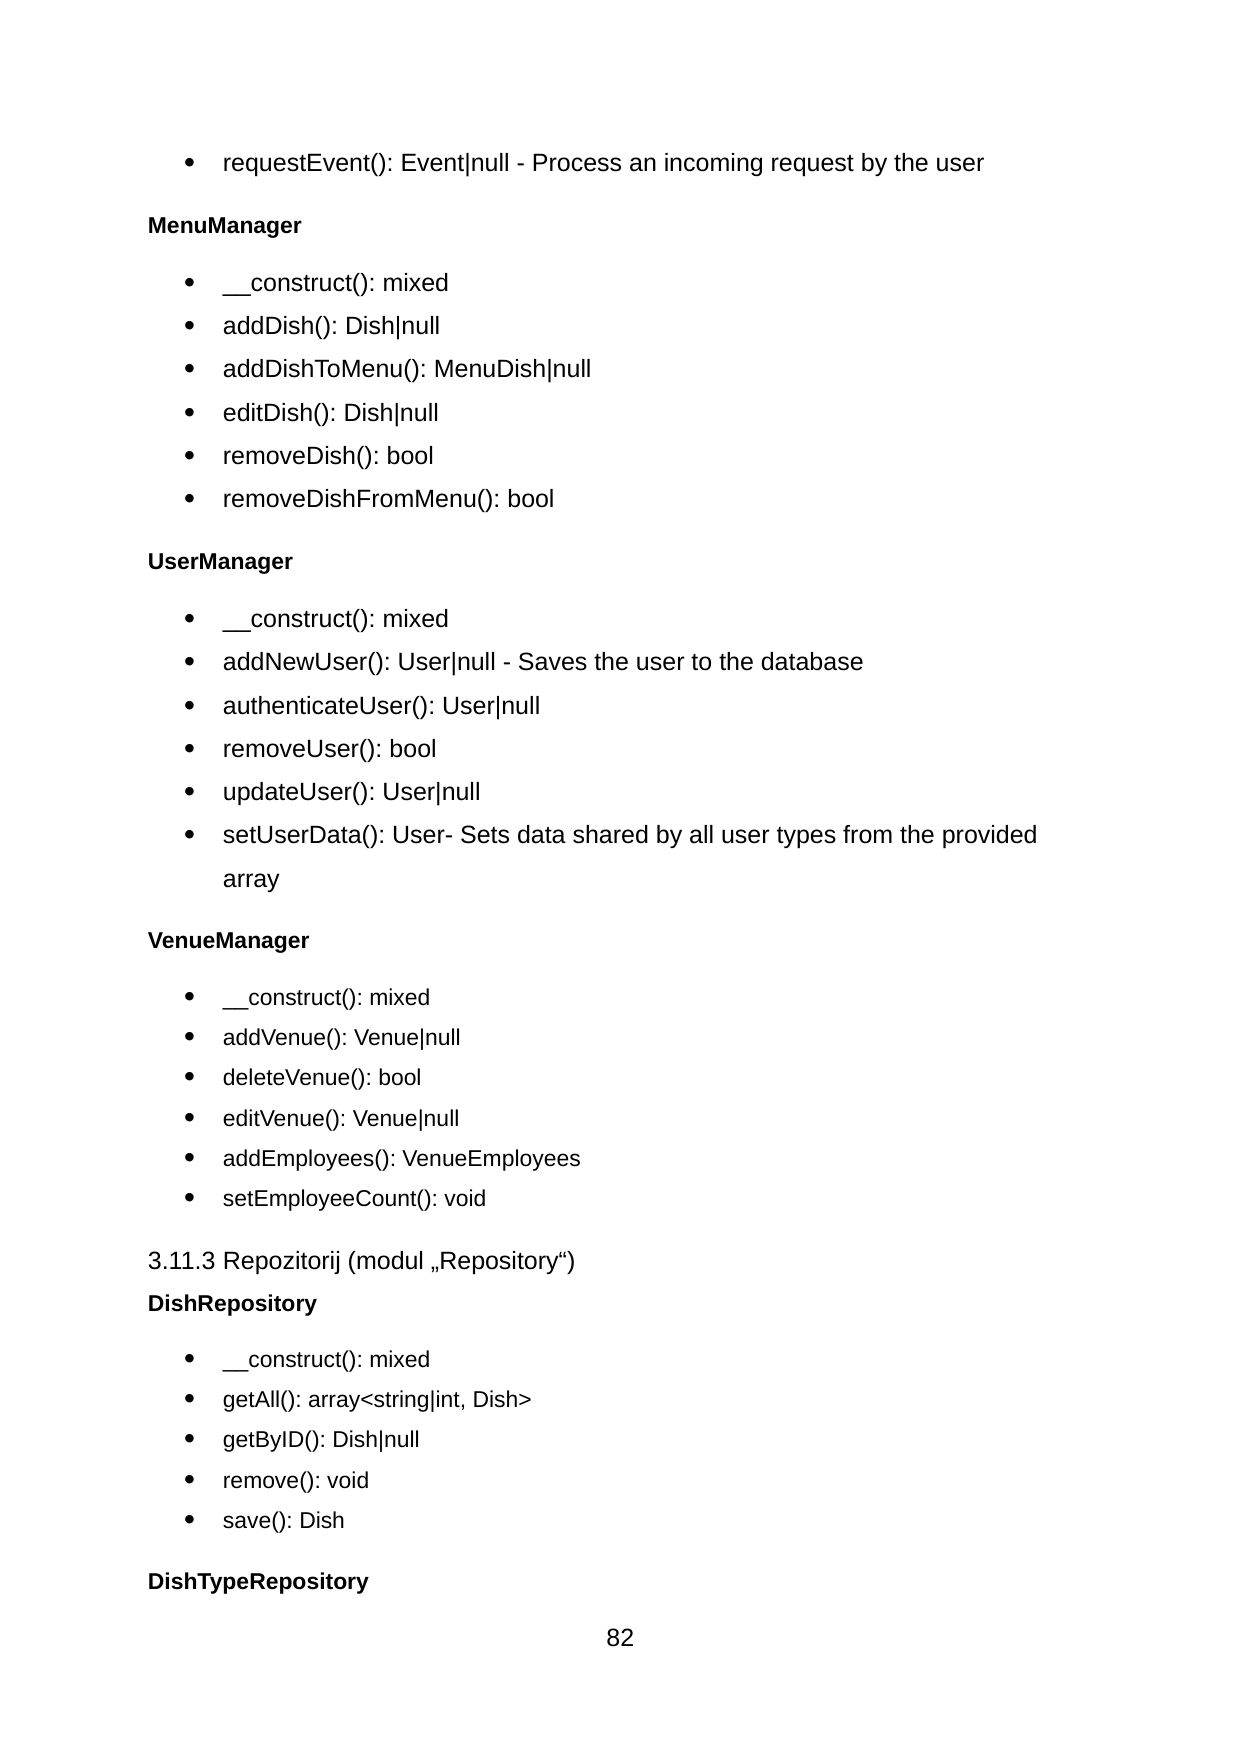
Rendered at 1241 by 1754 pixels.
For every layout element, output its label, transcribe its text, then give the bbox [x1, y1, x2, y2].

list updateUser(): User|null [185, 777, 1093, 806]
list __construct(): mixed [185, 984, 1093, 1011]
list setUserData(): User- Sets data shared by all user types from the provided array [185, 820, 1093, 892]
list deleteVenue(): bool [185, 1064, 1093, 1091]
list removeDish(): bool [185, 441, 1093, 469]
list getByID(): Dish|null [185, 1426, 1093, 1453]
list __construct(): mixed [185, 1346, 1093, 1372]
text DishRepository [148, 1289, 1093, 1316]
text MenuManager [148, 212, 1093, 238]
subtitle Repozitorij (modul „Repository“) [148, 1246, 1093, 1275]
list addNewUser(): User|null - Saves the user to the database [185, 647, 1093, 676]
list removeUser(): bool [185, 734, 1093, 763]
list remove(): void [185, 1467, 1093, 1493]
list __construct(): mixed [185, 604, 1093, 633]
text DishTypeRepository [148, 1568, 1093, 1594]
list addEmployees(): VenueEmployees [185, 1145, 1093, 1172]
list setEmployeeCount(): void [185, 1185, 1093, 1212]
list __construct(): mixed [185, 268, 1093, 297]
text VenueManager [148, 927, 1093, 954]
list getAll(): array<string|int, Dish> [185, 1386, 1093, 1413]
list authenticateUser(): User|null [185, 691, 1093, 719]
list addVenue(): Venue|null [185, 1024, 1093, 1051]
list requestEvent(): Event|null - Process an incoming request by the user [185, 148, 1093, 176]
list editDish(): Dish|null [185, 397, 1093, 426]
list editVenue(): Venue|null [185, 1104, 1093, 1131]
list addDish(): Dish|null [185, 311, 1093, 340]
list addDishToMenu(): MenuDish|null [185, 354, 1093, 383]
text UserManager [148, 548, 1093, 574]
list removeDishFromMenu(): bool [185, 484, 1093, 513]
list save(): Dish [185, 1507, 1093, 1534]
